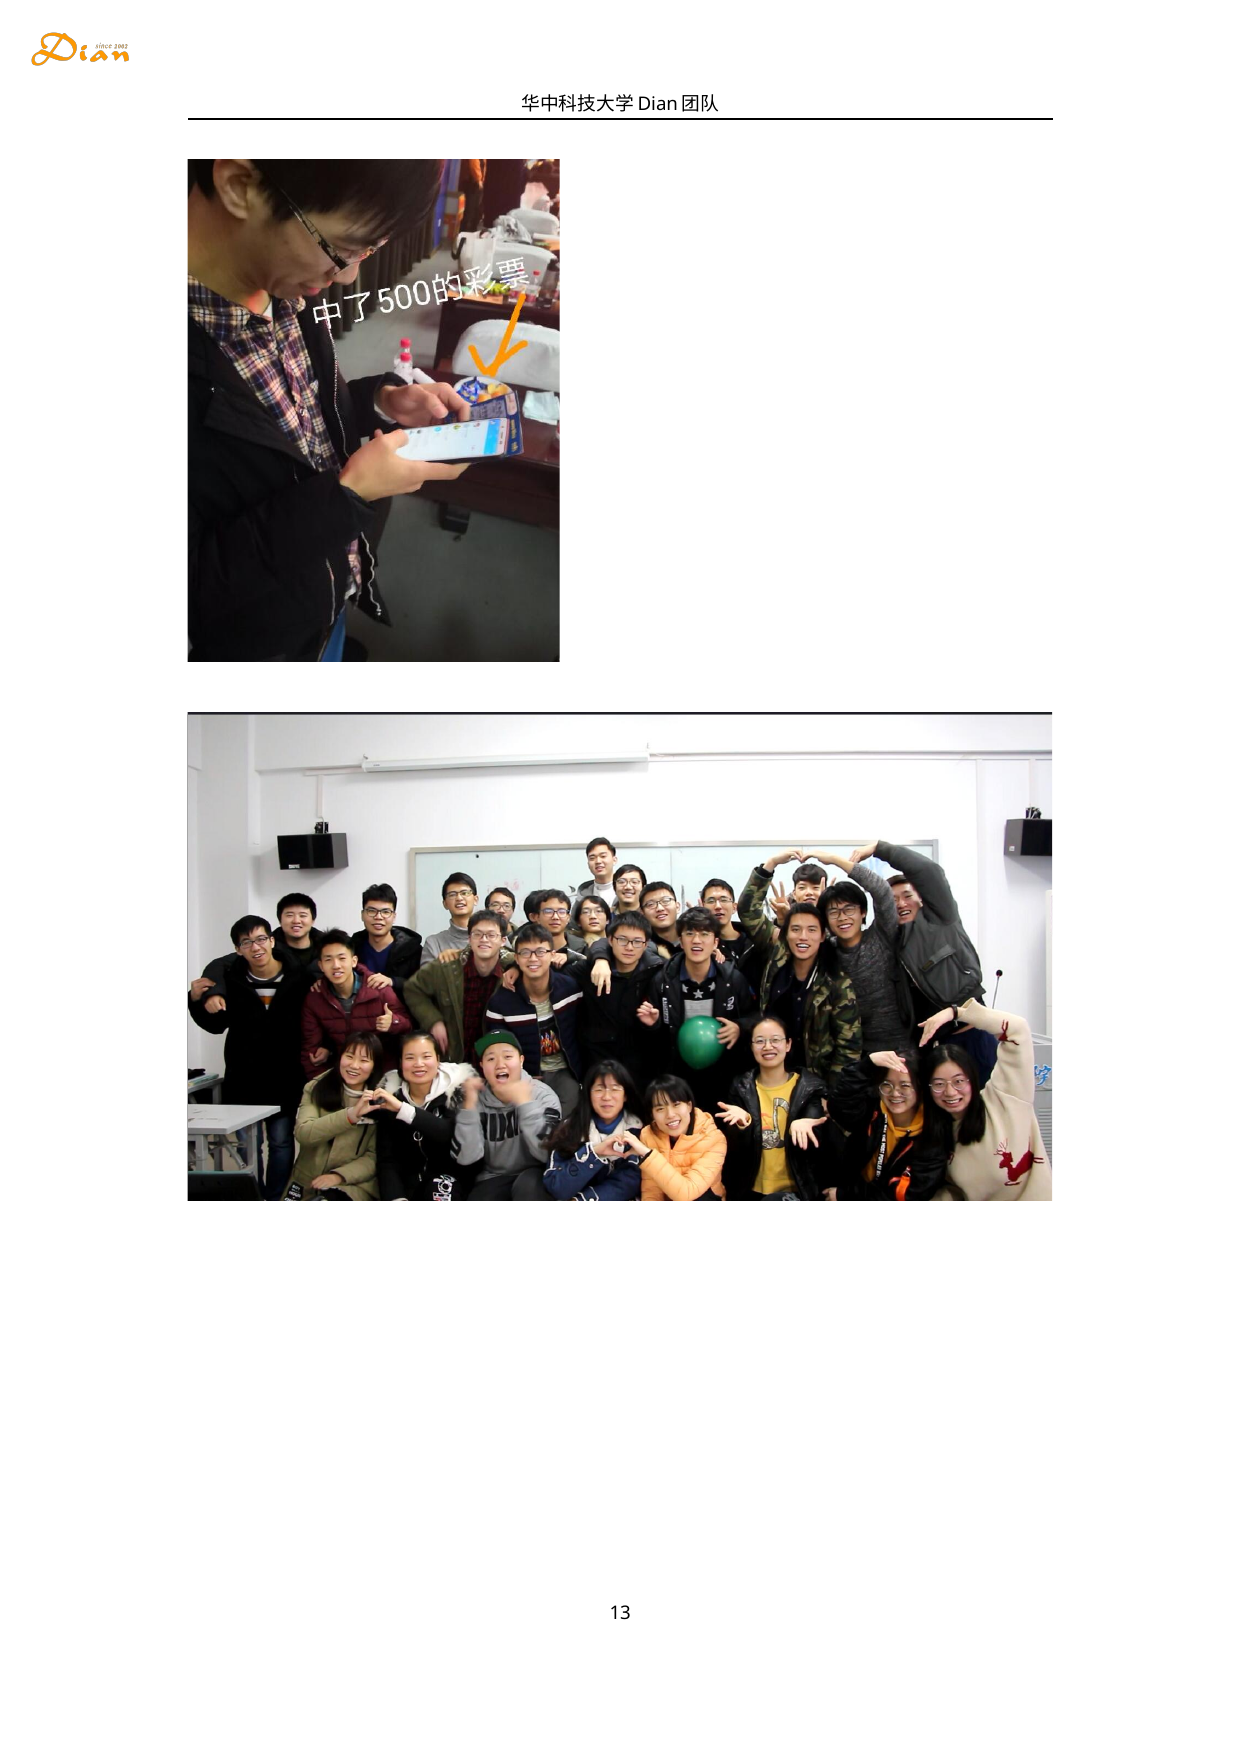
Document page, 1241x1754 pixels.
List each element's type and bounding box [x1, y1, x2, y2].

picture [187, 712, 1053, 1201]
picture [25, 25, 135, 71]
picture [187, 159, 560, 662]
